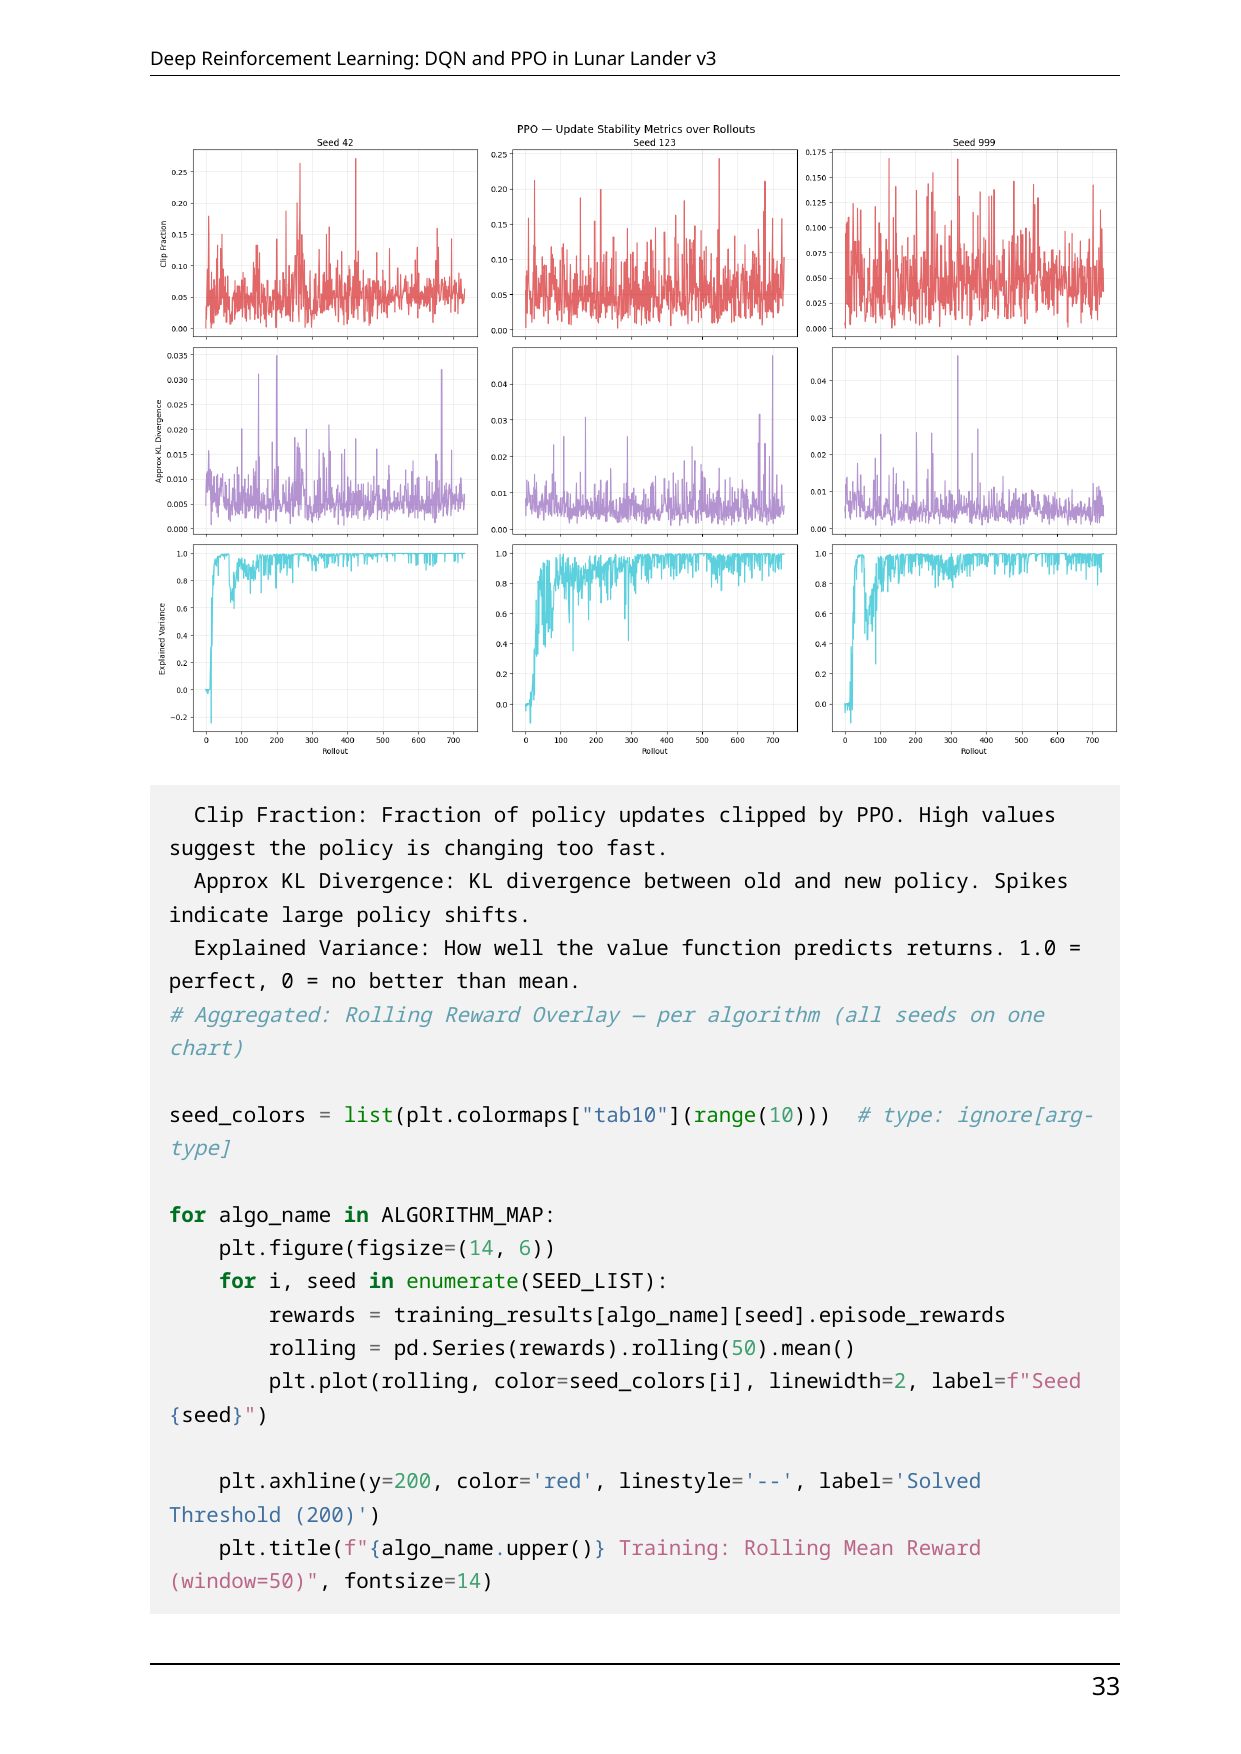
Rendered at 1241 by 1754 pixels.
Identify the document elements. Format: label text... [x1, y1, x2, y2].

text Clip Fraction: Fraction of policy updates clipped by PPO. High values suggest the policy is changing too fast. Approx KL Divergence: KL divergence between old and new policy. Spikes indicate large policy shifts. Explained Variance: How well the value function predicts returns. 1.0 = perfect, 0 = no better than mean. [150, 785, 1120, 995]
picture [150, 120, 1121, 760]
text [150, 995, 1120, 1614]
